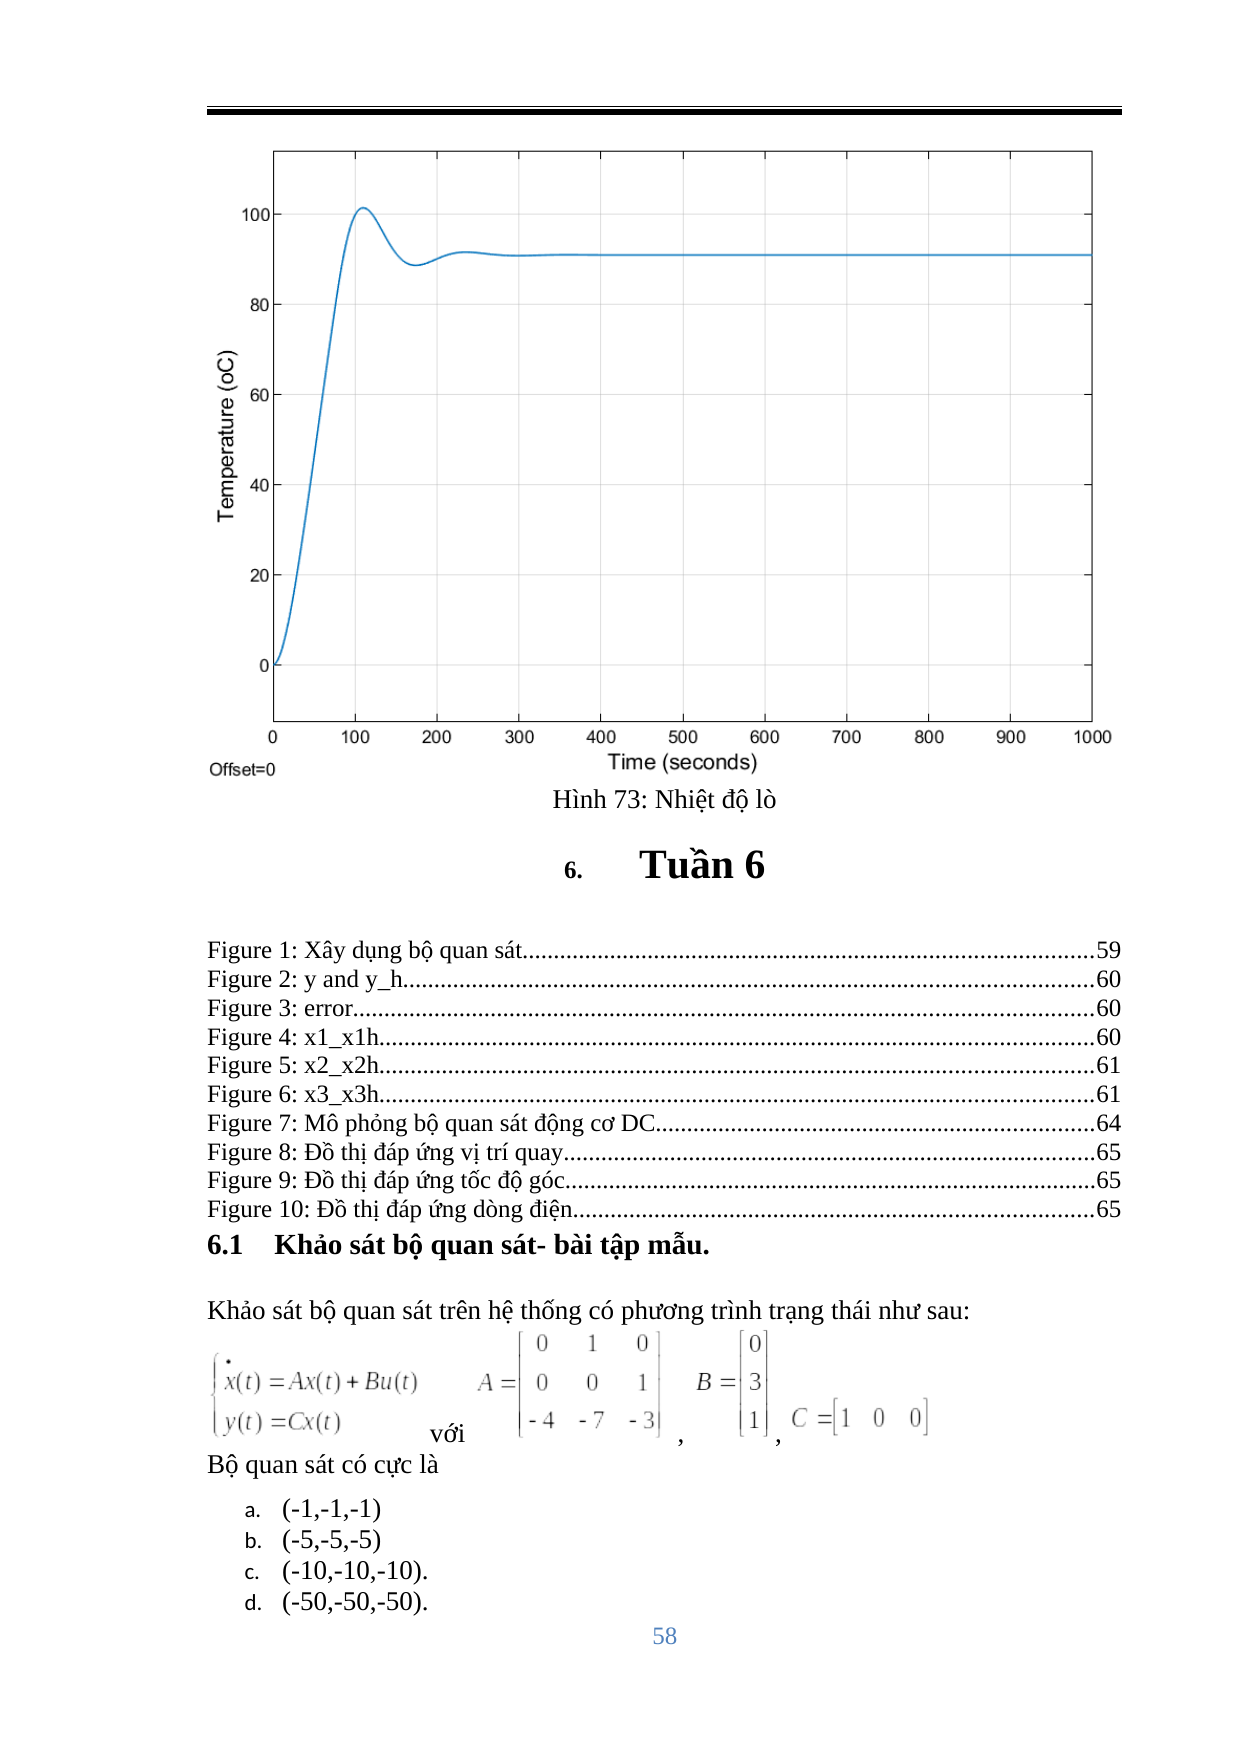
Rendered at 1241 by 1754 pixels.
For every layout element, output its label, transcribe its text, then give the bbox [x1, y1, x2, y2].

text Figure 9: Đồ thị đáp ứng tốc độ góc 65 [207, 1166, 1122, 1194]
text Figure 5: x2_x2h 61 [207, 1051, 1122, 1079]
text Figure 6: x3_x3h 61 [207, 1079, 1122, 1108]
text Figure 1: Xây dụng bộ quan sát 59 [207, 936, 1122, 964]
text Figure 4: x1_x1h 60 [207, 1022, 1122, 1051]
subtitle Khảo sát bộ quan sát- bài tập mẫu. [207, 1227, 1122, 1261]
picture [206, 136, 1123, 784]
text Figure 2: y and y_h 60 [207, 964, 1122, 993]
text Khảo sát bộ quan sát trên hệ thống có phương trình trạng thái như sau: [207, 1294, 1122, 1326]
list (-50,-50,-50). [244, 1585, 1122, 1616]
text Figure 3: error 60 [207, 993, 1122, 1022]
list (-5,-5,-5) [244, 1523, 1122, 1554]
text Hình 73: Nhiệt độ lò [207, 784, 1122, 815]
text Figure 7: Mô phỏng bộ quan sát động cơ DC 64 [207, 1108, 1122, 1137]
text Bộ quan sát có cực là [207, 1448, 1122, 1479]
text Figure 10: Đồ thị đáp ứng dòng điện 65 [207, 1194, 1122, 1223]
subtitle Tuần 6 [207, 840, 1122, 888]
text Figure 8: Đồ thị đáp ứng vị trí quay 65 [207, 1137, 1122, 1166]
list (-10,-10,-10). [244, 1554, 1122, 1585]
text với , , [207, 1326, 1122, 1448]
list (-1,-1,-1) [244, 1492, 1122, 1523]
